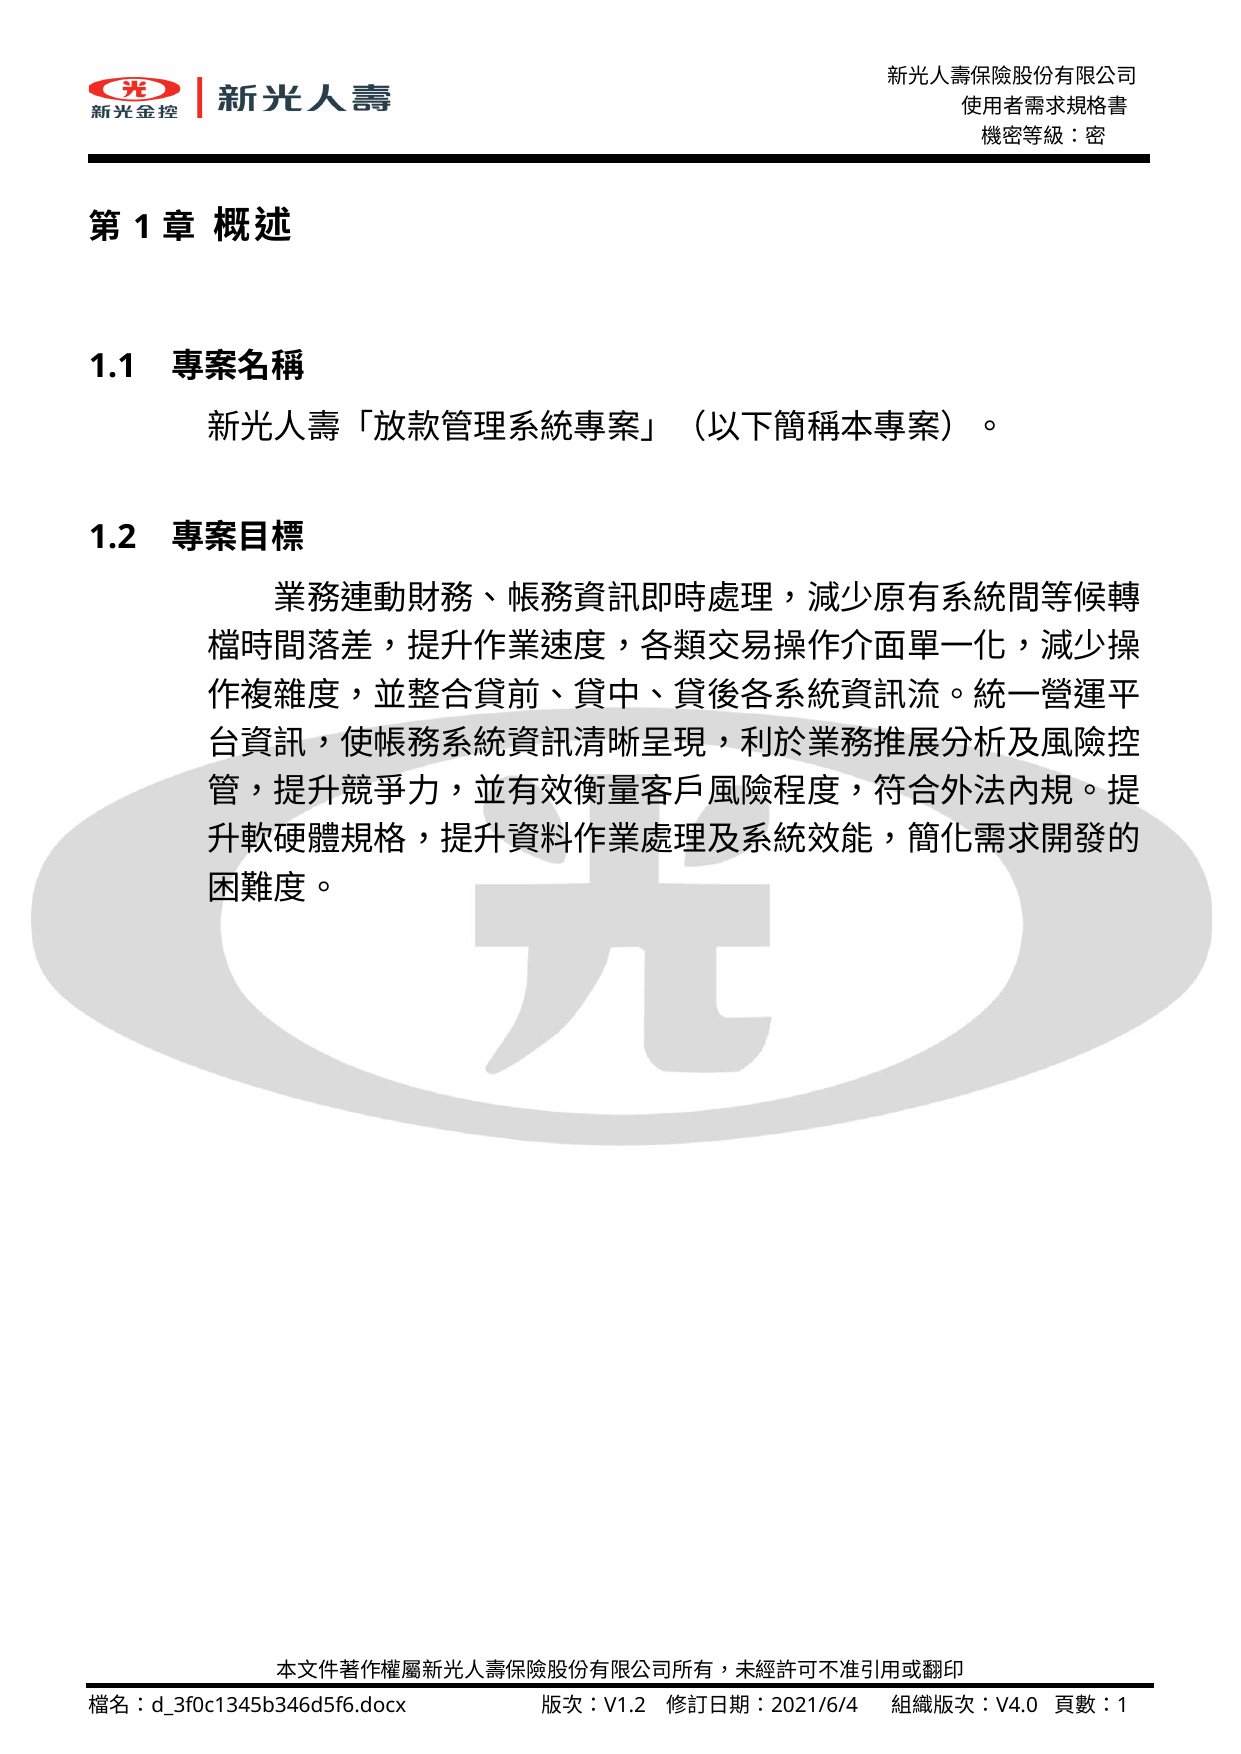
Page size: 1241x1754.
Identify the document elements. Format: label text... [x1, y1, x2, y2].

text 新光人壽「放款管理系統專案」（以下簡稱本專案）。 [207, 399, 1152, 448]
picture [25, 699, 1215, 1152]
picture [88, 61, 414, 118]
subtitle 1.2 專案目標 [89, 510, 1152, 558]
text 業務連動財務、帳務資訊即時處理，減少原有系統間等候轉檔時間落差，提升作業速度，各類交易操作介面單一化，減少操作複雜度，並整合貸前、貸中、貸後各系統資訊流。統一營運平台資訊，使帳務系統資訊清晰呈現，利於業務推展分析及風險控管，提升競爭力，並有效衡量客戶風險程度，符合外法內規。提升軟硬體規格，提升資料作業處理及系統效能，簡化需求開發的困難度。 [207, 571, 1152, 909]
subtitle 第1章 概述 [89, 194, 1152, 249]
subtitle 1.1 專案名稱 [89, 338, 1152, 387]
